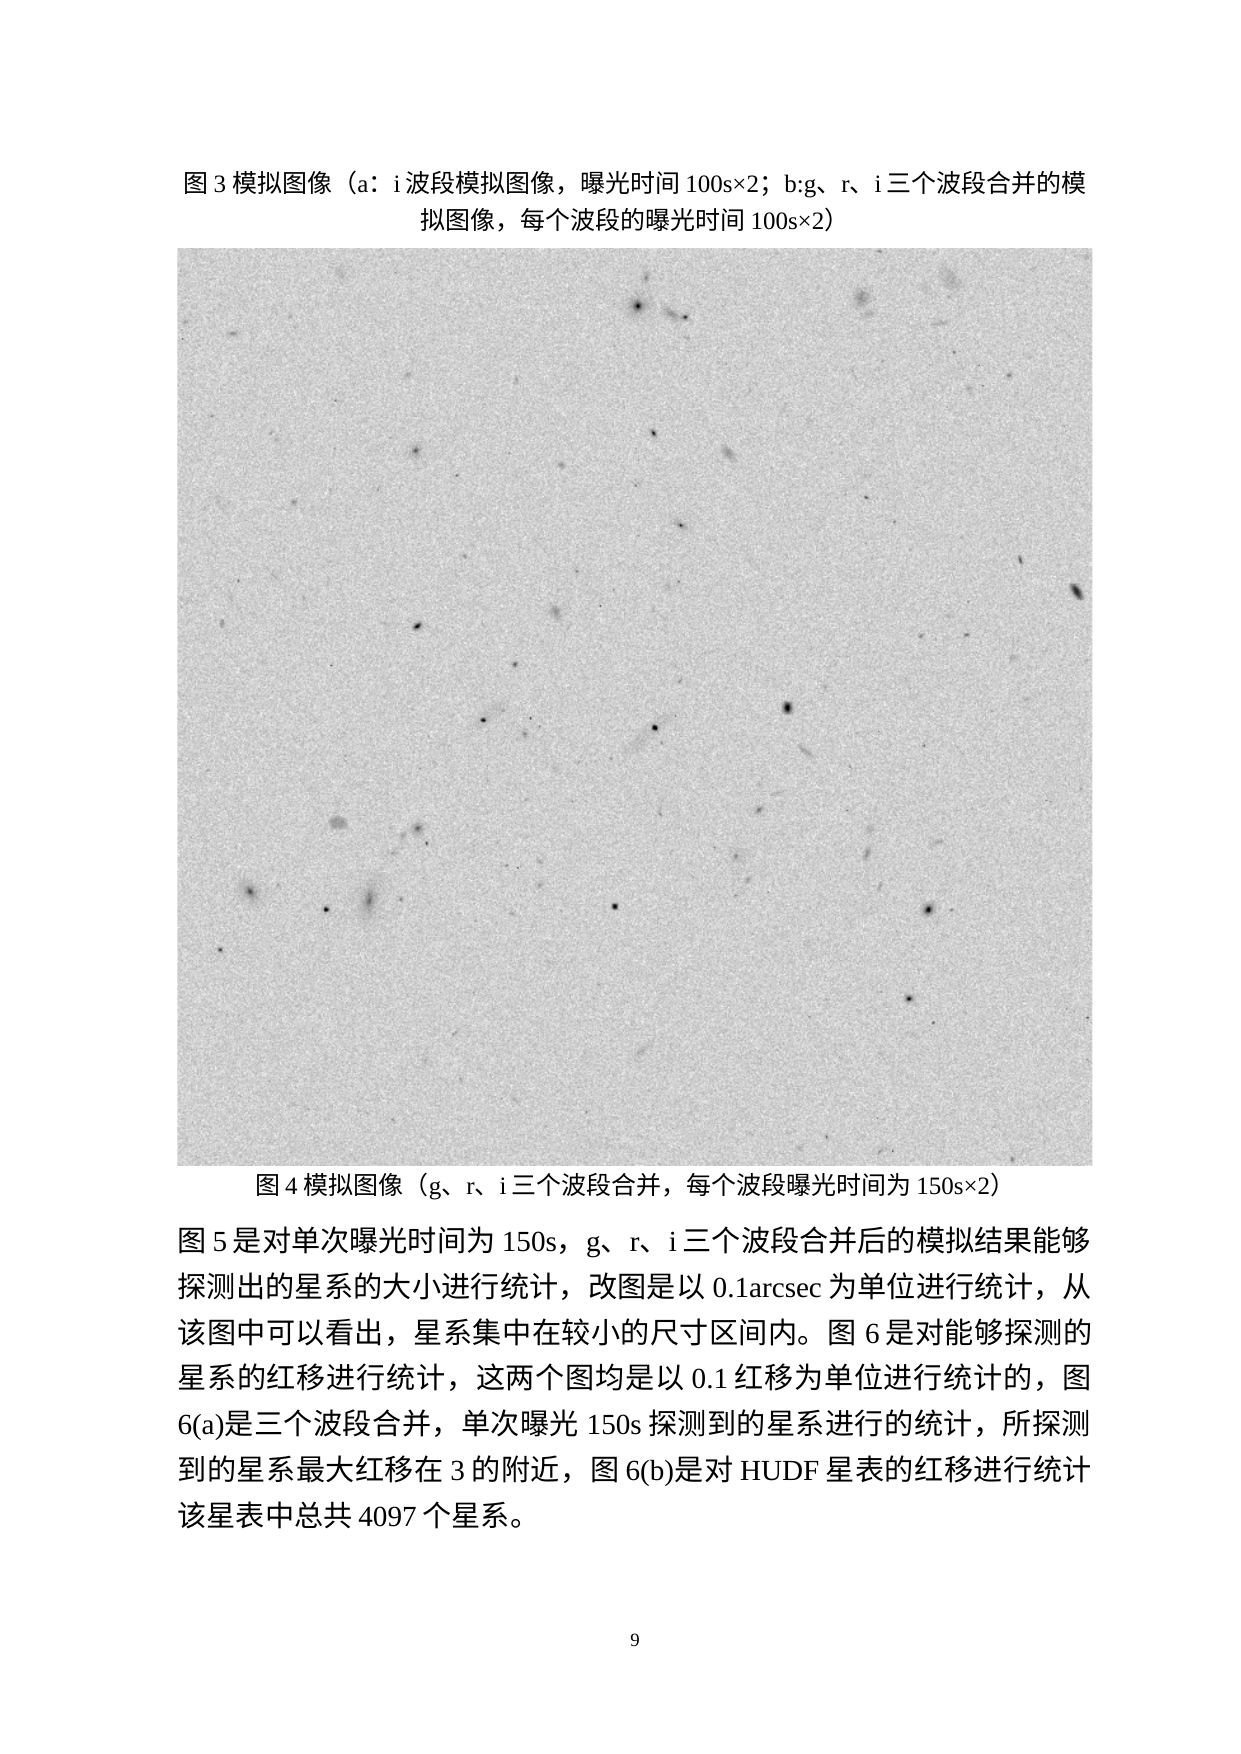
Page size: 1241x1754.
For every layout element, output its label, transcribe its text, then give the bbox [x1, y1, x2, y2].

text 图4 模拟图像（g、r、i三个波段合并，每个波段曝光时间为150s×2） [177, 1166, 1092, 1202]
text 图5是对单次曝光时间为150s，g、r、i三个波段合并后的模拟结果能够探测出的星系的大小进行统计，改图是以0.1arcsec为单位进行统计，从该图中可以看出，星系集中在较小的尺寸区间内。图6是对能够探测的星系的红移进行统计，这两个图均是以0.1红移为单位进行统计的，图6(a)是三个波段合并，单次曝光150s探测到的星系进行的统计，所探测到的星系最大红移在3的附近，图6(b)是对HUDF星表的红移进行统计，该星表中总共4097个星系。 [177, 1214, 1092, 1535]
text 图3 模拟图像（a：i波段模拟图像，曝光时间100s×2；b:g、r、i三个波段合并的模拟图像，每个波段的曝光时间100s×2） [177, 164, 1092, 236]
picture [177, 248, 1093, 1166]
